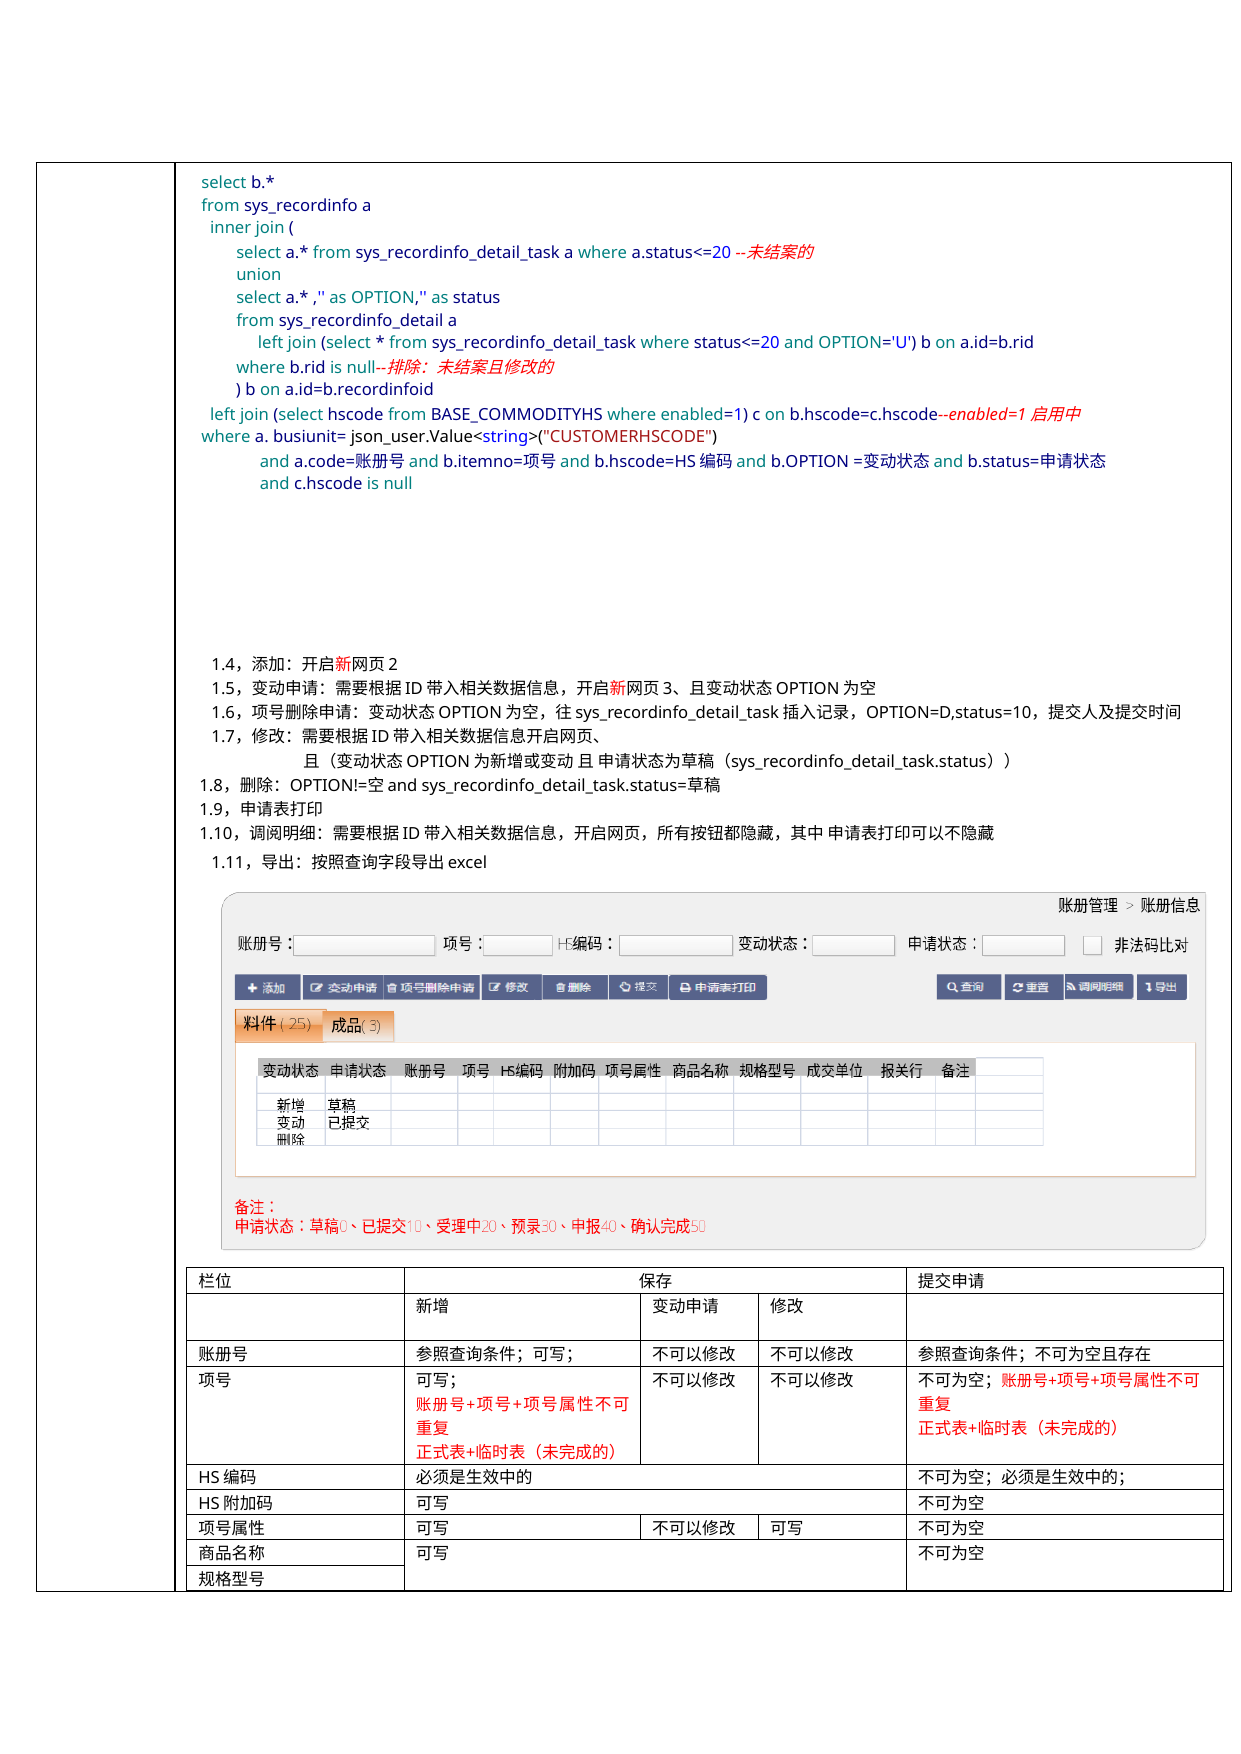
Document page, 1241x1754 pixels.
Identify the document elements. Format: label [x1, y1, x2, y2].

table_cell [176, 163, 1231, 1591]
table_cell [37, 163, 174, 1591]
